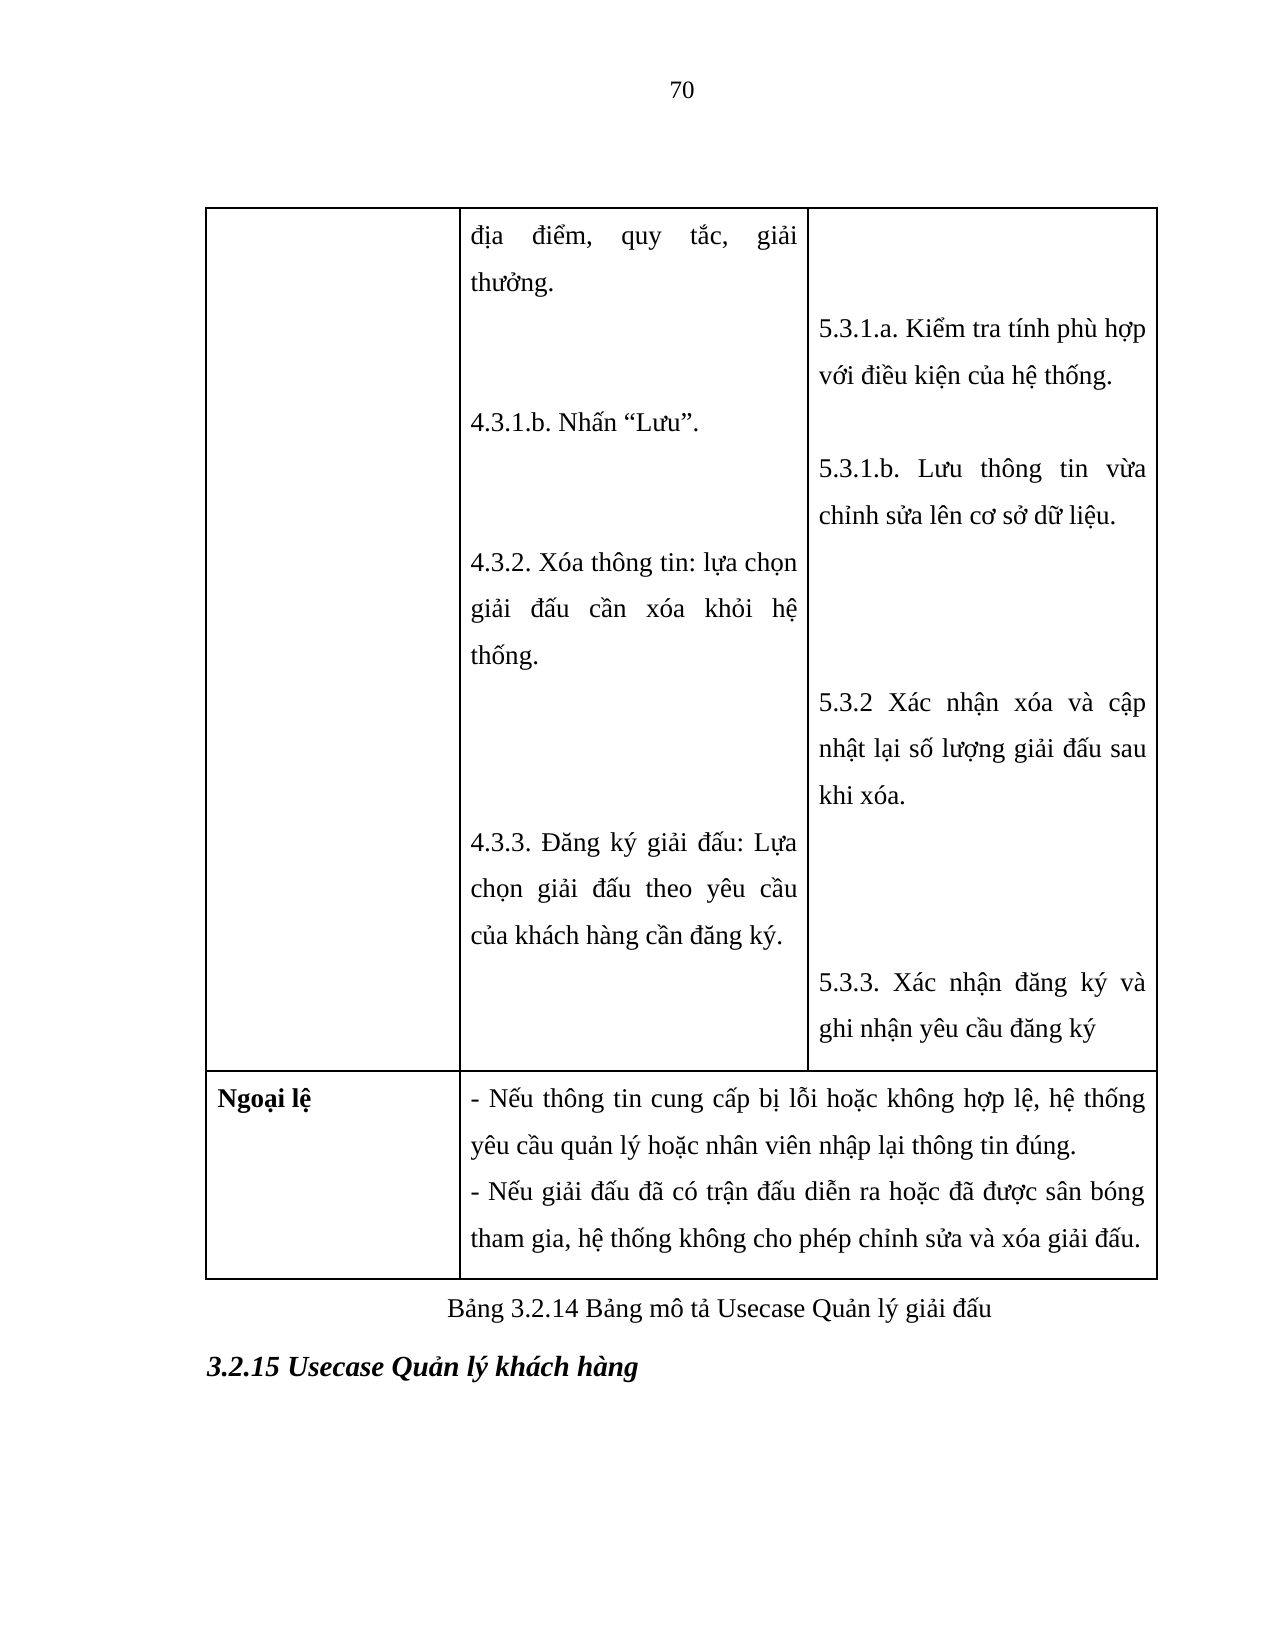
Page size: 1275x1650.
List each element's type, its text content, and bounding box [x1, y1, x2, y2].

text Bảng 3.2.14 Bảng mô tả Usecase Quản lý giải đấu [207, 1293, 1157, 1324]
text 3.2.15 Usecase Quản lý khách hàng [207, 1349, 1157, 1382]
table_cell - Nếu thông tin cung cấp bị lỗi hoặc không hợp lệ, hệ thống yêu cầu quản lý hoặc nhân viên nhập lại thông tin đúng. - Nếu giải đấu đã có trận đấu diễn ra hoặc đã được sân bóng tham gia, hệ thống không cho phép chỉnh sửa và xóa giải đấu. [461, 1072, 1156, 1278]
table_cell Ngoại lệ [207, 1072, 459, 1278]
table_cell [461, 209, 807, 1070]
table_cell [809, 209, 1156, 1070]
